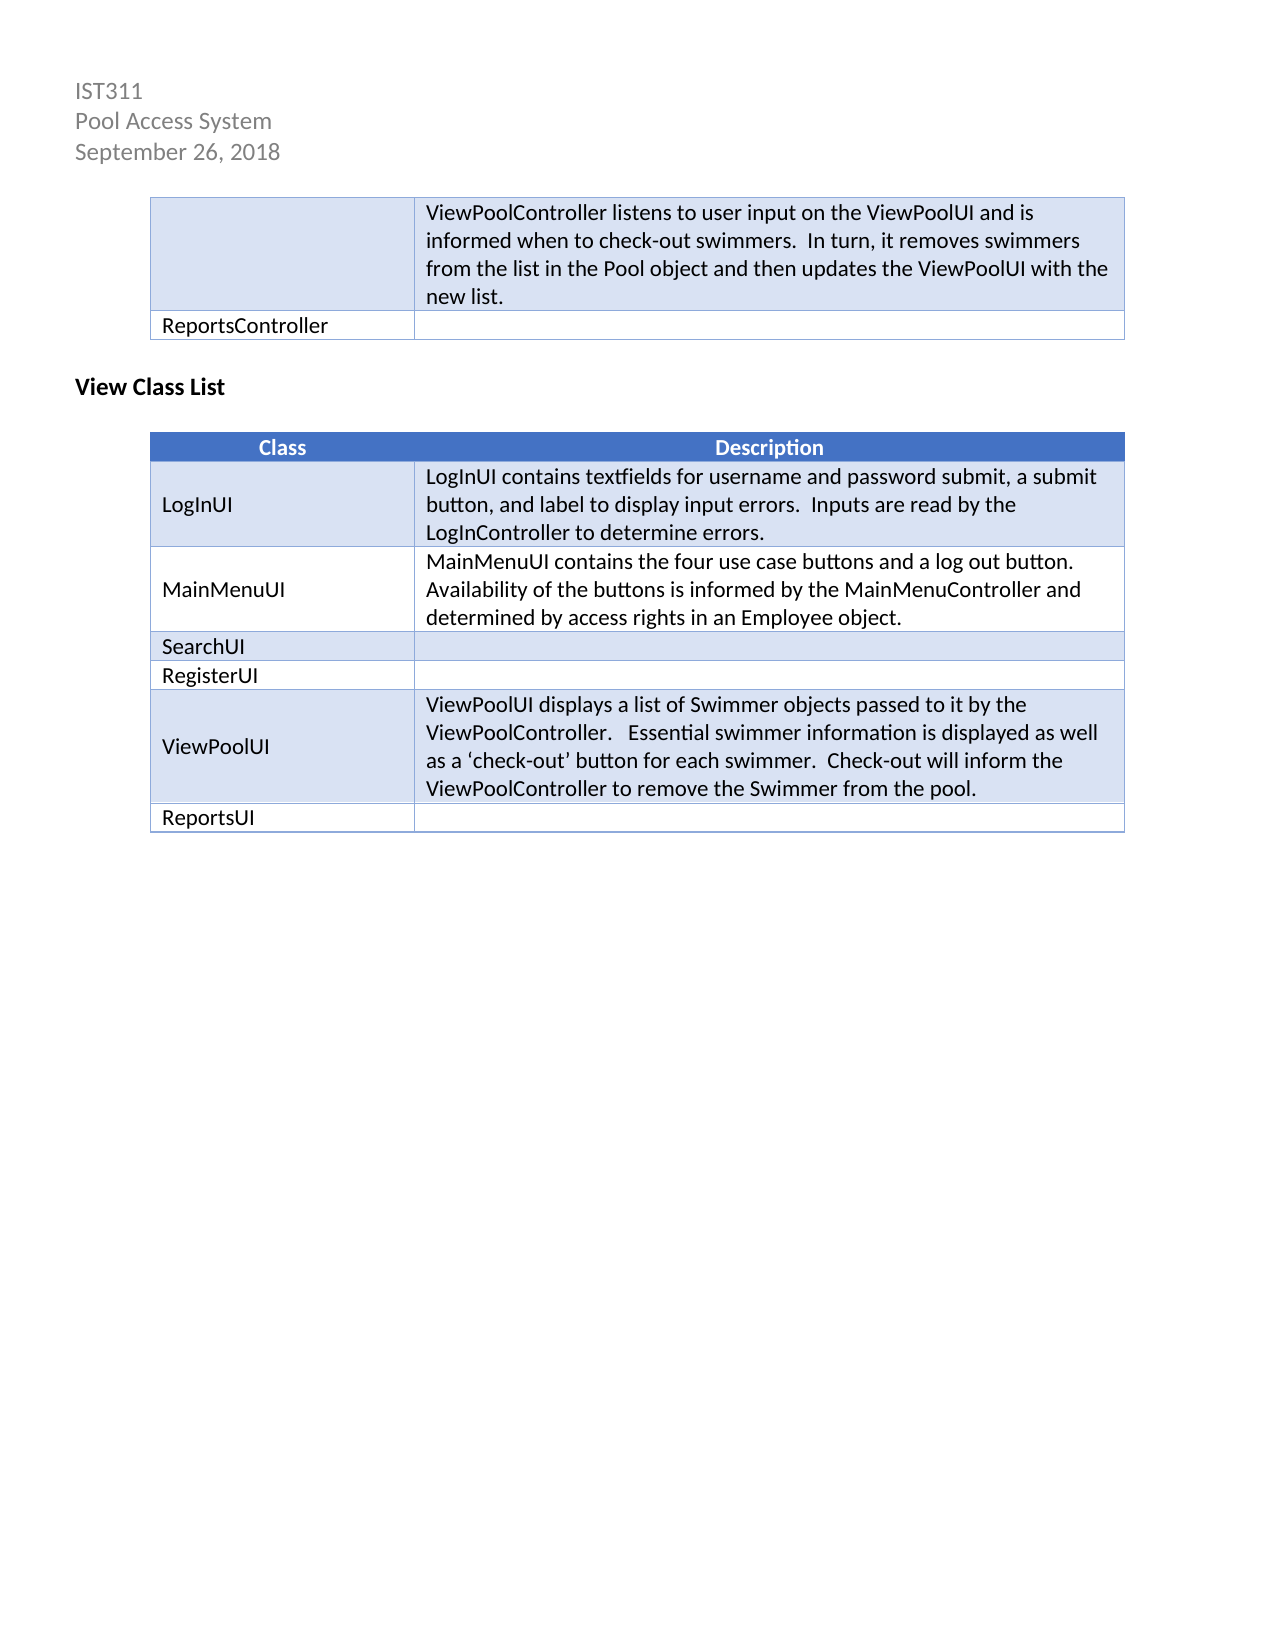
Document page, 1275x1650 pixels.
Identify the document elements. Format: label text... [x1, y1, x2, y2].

table_cell ViewPoolUI [151, 690, 414, 802]
table_cell [415, 311, 1124, 339]
table_cell [415, 661, 1124, 689]
table_cell RegisterUI [151, 661, 414, 689]
text View Class List [75, 371, 1200, 401]
table_cell ReportsUI [151, 804, 414, 831]
table_cell MainMenuUI [151, 547, 414, 631]
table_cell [415, 198, 1124, 310]
table_cell ViewPoolUI displays a list of Swimmer objects passed to it by the ViewPoolController. Essential swimmer information is displayed as well as a ‘check-out’ button for each swimmer. Check-out will inform the ViewPoolController to remove the Swimmer from the pool. [415, 690, 1124, 802]
table_cell MainMenuUI contains the four use case buttons and a log out button. Availability of the buttons is informed by the MainMenuController and determined by access rights in an Employee object. [415, 547, 1124, 631]
table_cell LogInUI contains textfields for username and password submit, a submit button, and label to display input errors. Inputs are read by the LogInController to determine errors. [415, 462, 1124, 546]
table_cell [415, 632, 1124, 660]
table_cell ViewPoolController [151, 198, 414, 310]
table_header Description [415, 433, 1124, 461]
table_cell [415, 804, 1124, 831]
table_cell SearchUI [151, 632, 414, 660]
table_cell LogInUI [151, 462, 414, 546]
table_cell ReportsController [151, 311, 414, 339]
table_header Class [151, 433, 414, 461]
